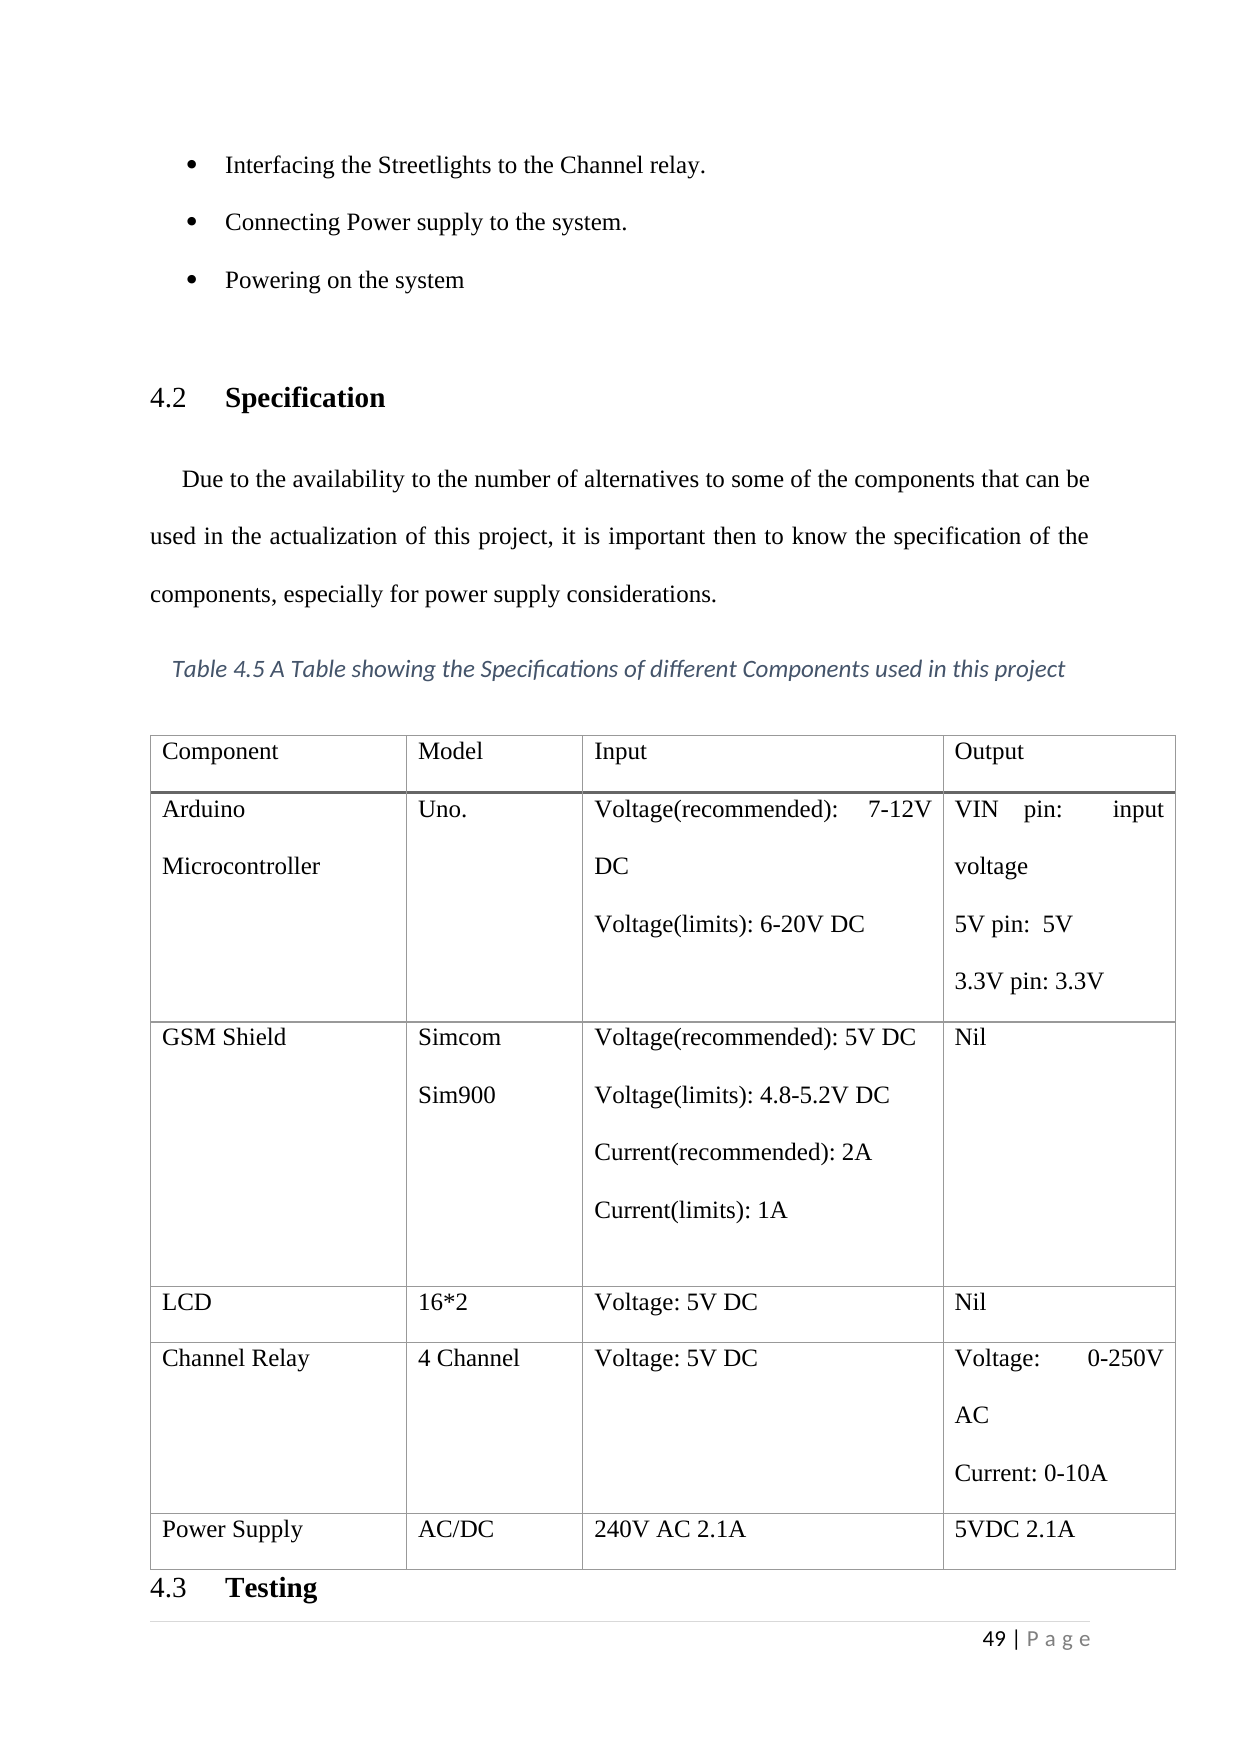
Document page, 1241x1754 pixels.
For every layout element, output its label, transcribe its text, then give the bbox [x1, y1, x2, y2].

table_header Input [583, 736, 943, 791]
table_cell Voltage: 0-250V AC Current: 0-10A [944, 1343, 1175, 1513]
text Due to the availability to the number of alternatives to some of the components that can be used in the actualization of this project, it is important then to know the specification of the components, especially for power supply considerations. [150, 464, 1090, 607]
table_cell GSM Shield [151, 1023, 406, 1286]
table_cell 240V AC 2.1A [583, 1514, 943, 1569]
table_cell Power Supply [151, 1514, 406, 1569]
table_cell 5VDC 2.1A [944, 1514, 1175, 1569]
table_cell Uno. [407, 794, 582, 1021]
table_header Model [407, 736, 582, 791]
table_header Component [151, 736, 406, 791]
table_cell Simcom Sim900 [407, 1023, 582, 1286]
table_cell VIN pin: input voltage 5V pin: 5V 3.3V pin: 3.3V [944, 794, 1175, 1021]
table_cell Nil [944, 1023, 1175, 1286]
list Specification [150, 380, 1090, 413]
table_header Output [944, 736, 1175, 791]
list Interfacing the Streetlights to the Channel relay. [187, 150, 1090, 179]
table_cell Channel Relay [151, 1343, 406, 1513]
table_cell LCD [151, 1287, 406, 1342]
table_cell Voltage(recommended): 5V DC Voltage(limits): 4.8-5.2V DC Current(recommended): 2A Current(limits): 1A [583, 1023, 943, 1286]
list Testing [150, 1570, 1090, 1603]
table_cell Voltage(recommended): 7-12V DC Voltage(limits): 6-20V DC [583, 794, 943, 1021]
table_cell Nil [944, 1287, 1175, 1342]
table_cell AC/DC [407, 1514, 582, 1569]
table_cell Voltage: 5V DC [583, 1287, 943, 1342]
table_cell 4 Channel [407, 1343, 582, 1513]
list Connecting Power supply to the system. [187, 207, 1090, 236]
list Powering on the system [187, 265, 1090, 294]
table_cell 16*2 [407, 1287, 582, 1342]
table_cell Voltage: 5V DC [583, 1343, 943, 1513]
table_cell Arduino Microcontroller [151, 794, 406, 1021]
